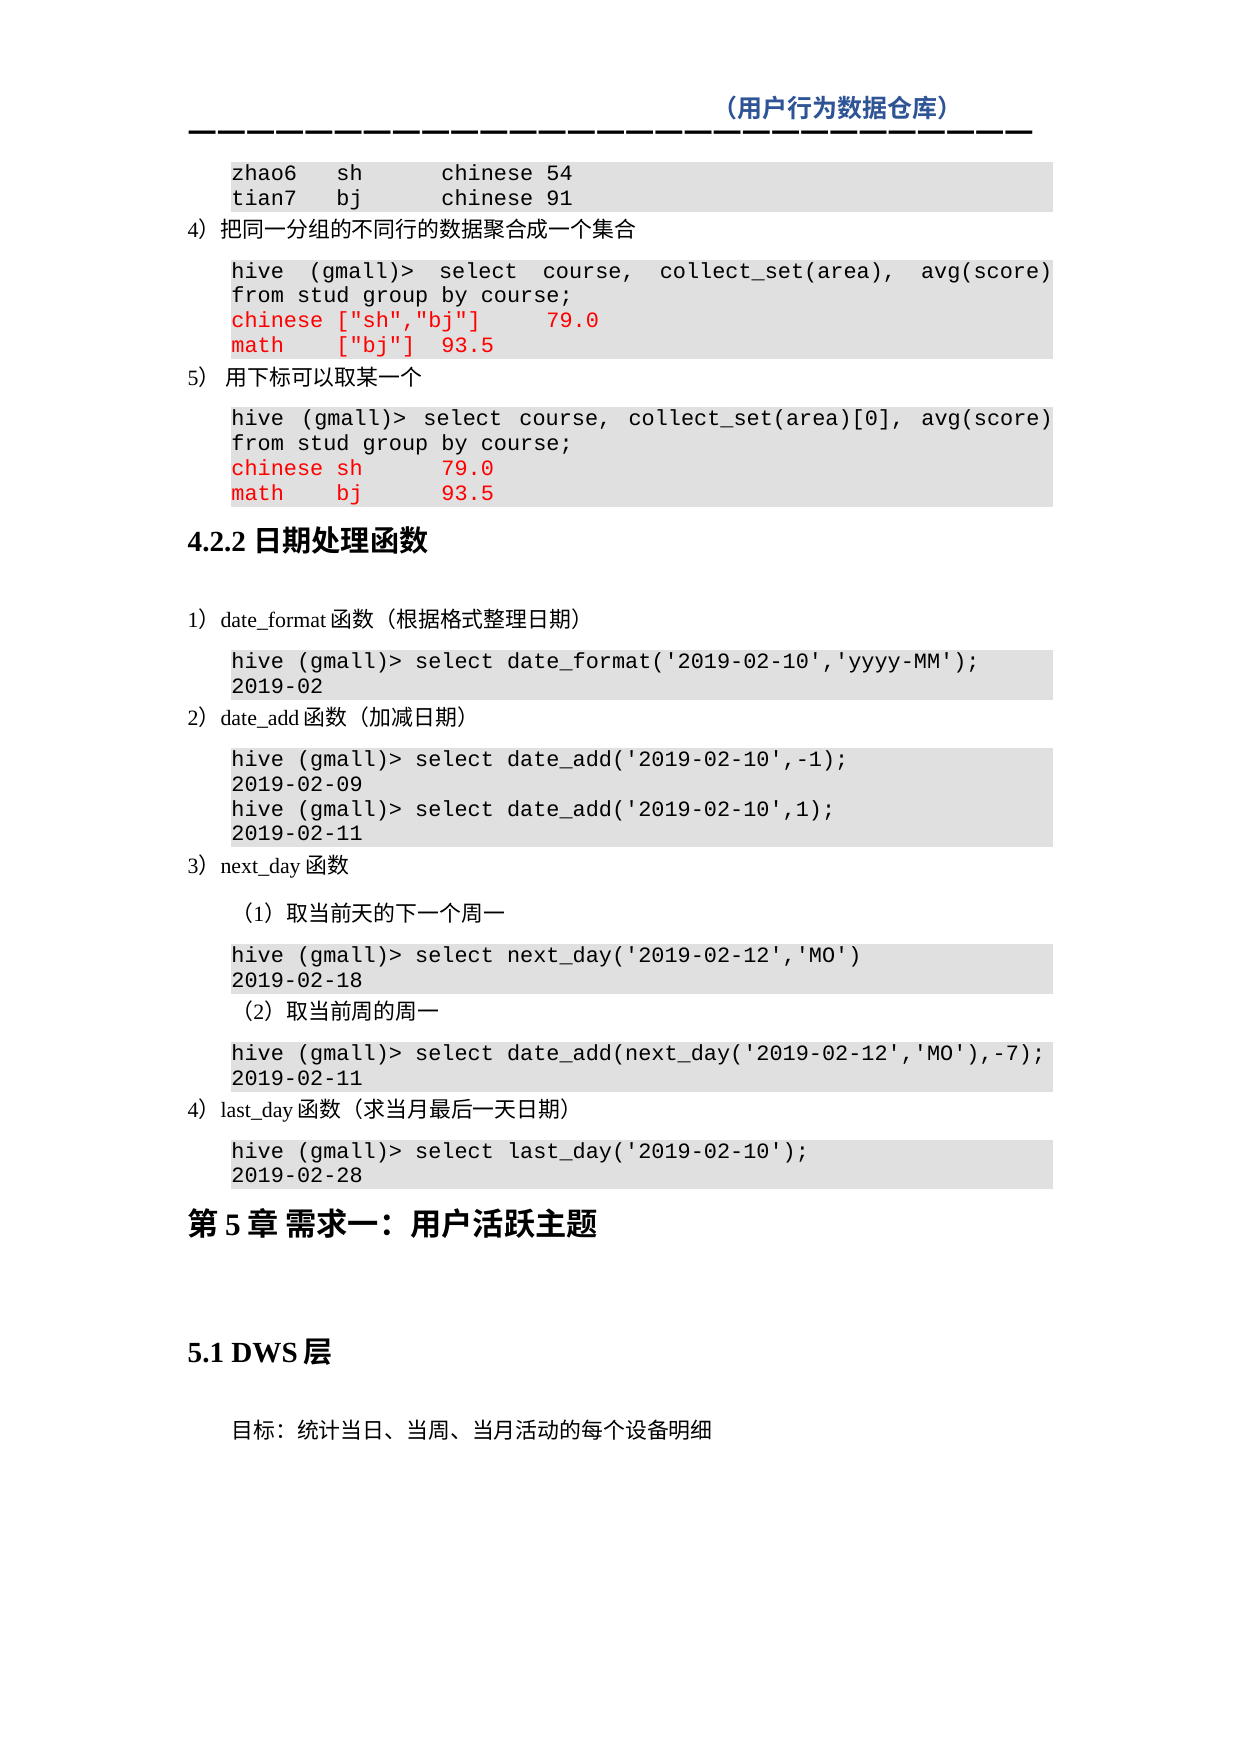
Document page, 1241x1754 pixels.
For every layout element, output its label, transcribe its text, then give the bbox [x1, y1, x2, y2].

text tian7 bj chinese 91 [231, 187, 1053, 212]
subtitle 5.1 DWS层 [187, 1318, 1053, 1383]
text zhao6 sh chinese 54 [231, 162, 1053, 187]
text math bj 93.5 [231, 482, 1053, 507]
text 4）last_day函数（求当月最后一天日期） [187, 1092, 1053, 1124]
text hive (gmall)> select next_day('2019-02-12','MO') [231, 944, 1053, 969]
subtitle 4.2.2 日期处理函数 [187, 507, 1053, 572]
text hive (gmall)> select course, collect_set(area)[0], avg(score) from stud group by course; [231, 407, 1053, 457]
text chinese ["sh","bj"] 79.0 [231, 309, 1053, 334]
text hive (gmall)> select date_format('2019-02-10','yyyy-MM'); [231, 650, 1053, 675]
text 3）next_day函数 [187, 847, 1053, 880]
text hive (gmall)> select date_add('2019-02-10',-1); [231, 748, 1053, 773]
text hive (gmall)> select date_add(next_day('2019-02-12','MO'),-7); [231, 1042, 1053, 1067]
text 5） 用下标可以取某一个 [187, 359, 1053, 392]
text 1）date_format函数（根据格式整理日期） [187, 602, 1053, 634]
text 4）把同一分组的不同行的数据聚合成一个集合 [187, 212, 1053, 244]
text 2019-02-18 [231, 969, 1053, 994]
text 2）date_add函数（加减日期） [187, 700, 1053, 732]
text hive (gmall)> select last_day('2019-02-10'); [231, 1140, 1053, 1165]
text hive (gmall)> select course, collect_set(area), avg(score) from stud group by course; [231, 260, 1053, 309]
text 2019-02-09 [231, 773, 1053, 798]
text 2019-02-11 [231, 823, 1053, 847]
subtitle 第5章 需求一：用户活跃主题 [187, 1189, 1053, 1254]
text hive (gmall)> select date_add('2019-02-10',1); [231, 798, 1053, 823]
text （1）取当前天的下一个周一 [187, 896, 1053, 928]
text chinese sh 79.0 [231, 457, 1053, 482]
text （2）取当前周的周一 [187, 994, 1053, 1026]
text 2019-02-28 [231, 1165, 1053, 1189]
text 2019-02 [231, 675, 1053, 700]
text math ["bj"] 93.5 [231, 334, 1053, 359]
text 2019-02-11 [231, 1067, 1053, 1092]
text 目标：统计当日、当周、当月活动的每个设备明细 [187, 1413, 1053, 1446]
